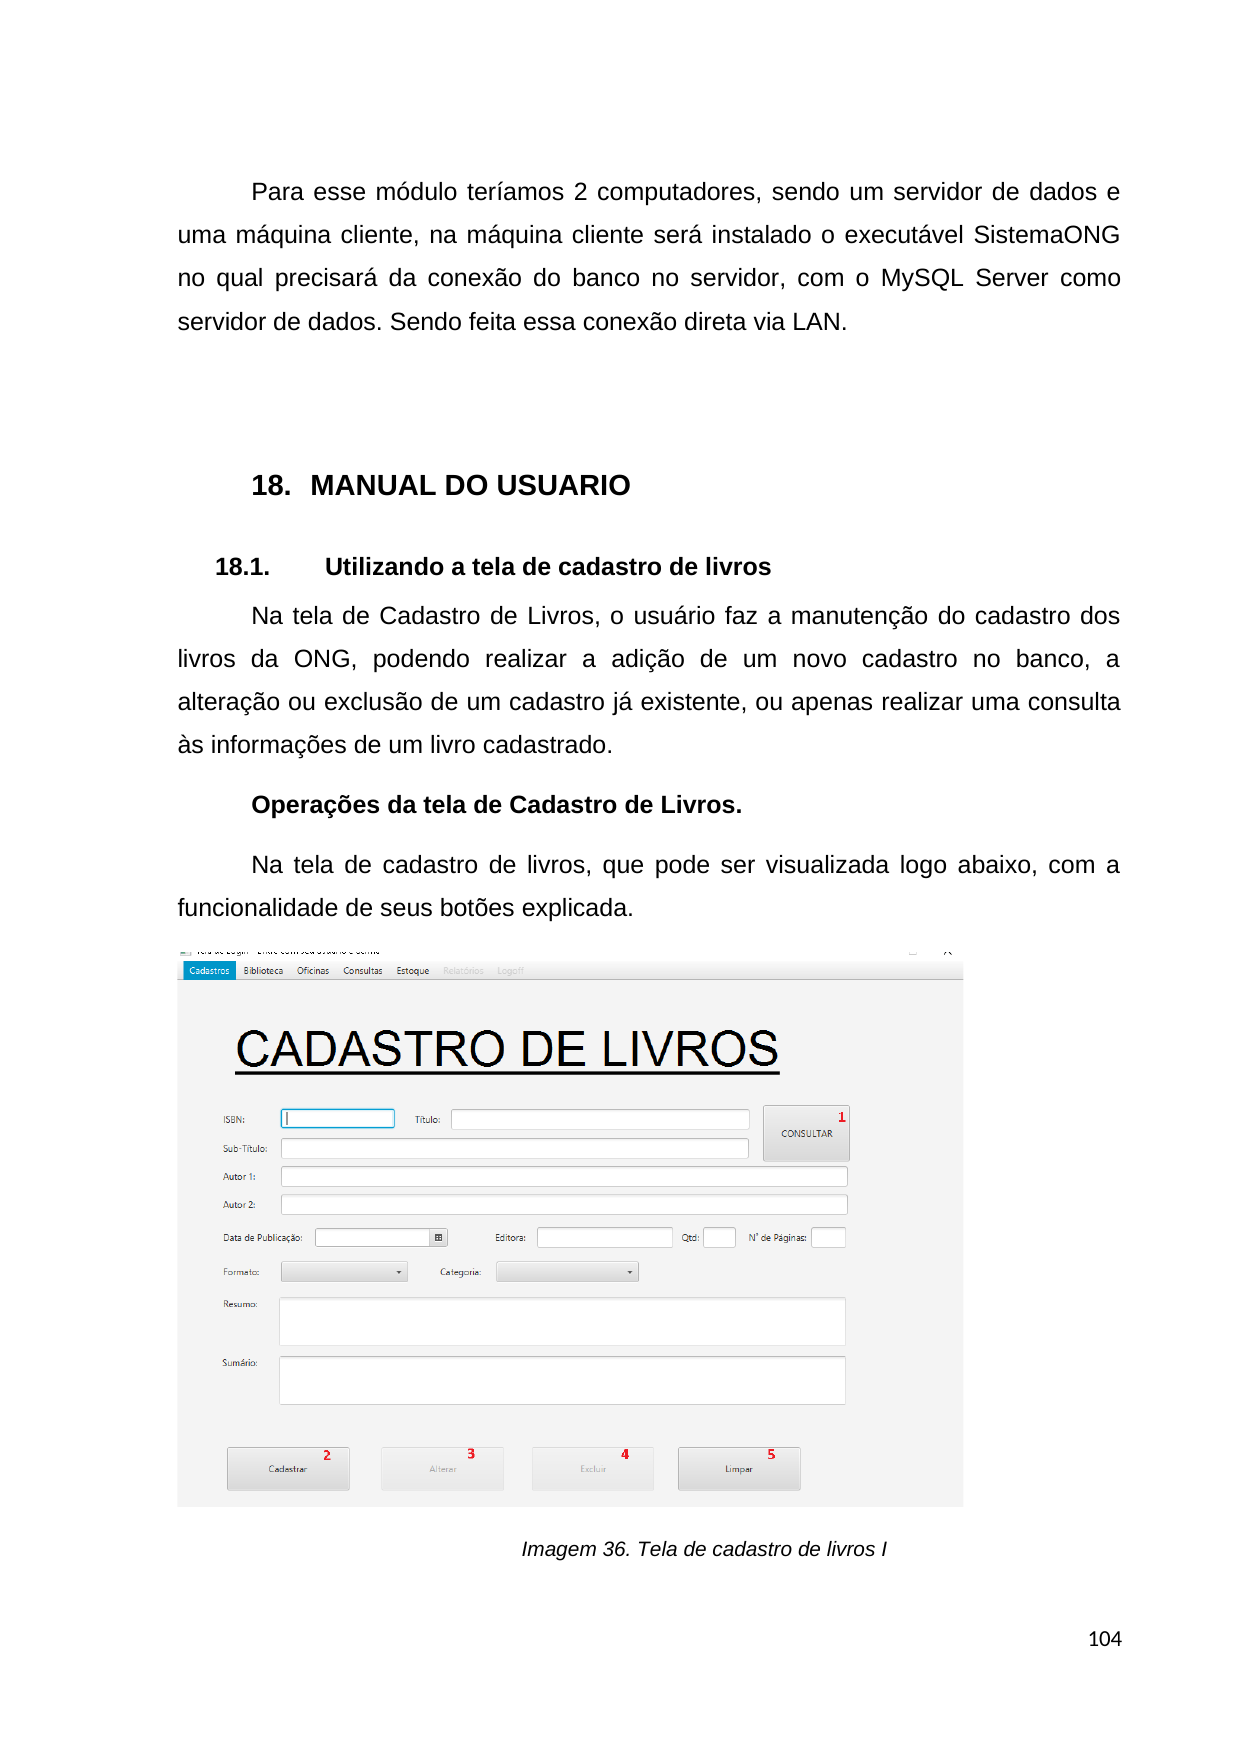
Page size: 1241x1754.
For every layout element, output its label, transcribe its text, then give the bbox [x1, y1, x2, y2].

picture [177, 952, 964, 1507]
text Na tela de Cadastro de Livros, o usuário faz a manutenção do cadastro dos livros da ONG, podendo realizar a adição de um novo cadastro no banco, a alteração ou exclusão de um cadastro já existente, ou apenas realizar uma consulta às informações de um livro cadastrado. [177, 601, 1122, 759]
text Para esse módulo teríamos 2 computadores, sendo um servidor de dados e uma máquina cliente, na máquina cliente será instalado o executável SistemaONG no qual precisará da conexão do banco no servidor, com o MySQL Server como servidor de dados. Sendo feita essa conexão direta via LAN. [177, 177, 1122, 335]
text Na tela de cadastro de livros, que pode ser visualizada logo abaixo, com a funcionalidade de seus botões explicada. [177, 850, 1122, 922]
subtitle MANUAL DO USUARIO [251, 468, 1122, 502]
list Imagem 36. Tela de cadastro de livros I [289, 1537, 1122, 1561]
list Utilizando a tela de cadastro de livros [215, 551, 1122, 582]
text Operações da tela de Cadastro de Livros. [177, 790, 1122, 819]
